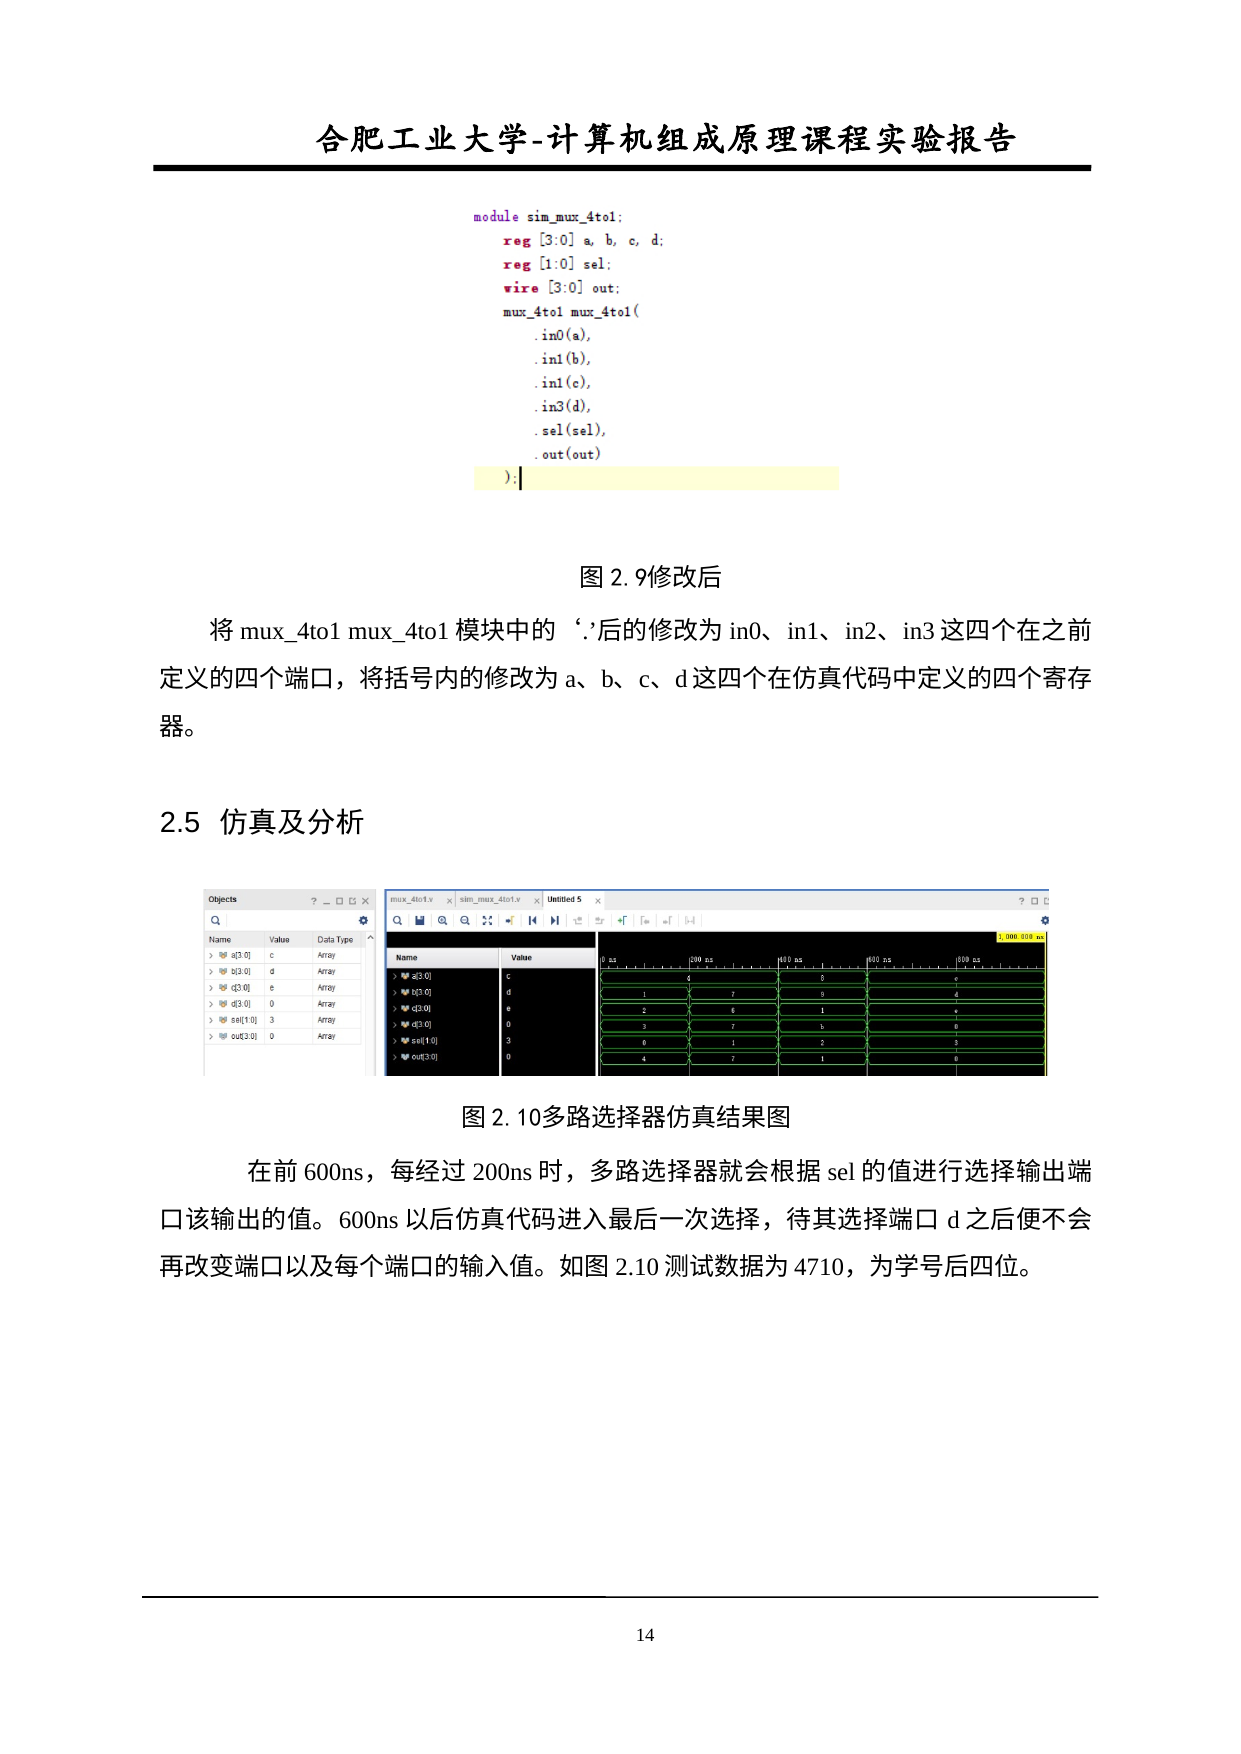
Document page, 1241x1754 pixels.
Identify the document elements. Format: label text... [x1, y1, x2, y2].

picture [203, 889, 1049, 1076]
picture [463, 205, 840, 499]
text 将mux_4to1 mux_4to1模块中的‘.’后的修改为in0、in1、in2、in3这四个在之前定义的四个端口，将括号内的修改为a、b、c、d这四个在仿真代码中定义的四个寄存器。 [159, 604, 1093, 748]
text 图 2.10多路选择器仿真结果图 [159, 1090, 1093, 1136]
subtitle 仿真及分析 [159, 796, 1093, 842]
text 在前600ns，每经过200ns时，多路选择器就会根据sel的值进行选择输出端口该输出的值。600ns以后仿真代码进入最后一次选择，待其选择端口d之后便不会再改变端口以及每个端口的输入值。如图 2.10测试数据为4710，为学号后四位。 [159, 1146, 1093, 1289]
text 图 2.9修改后 [159, 549, 1093, 595]
